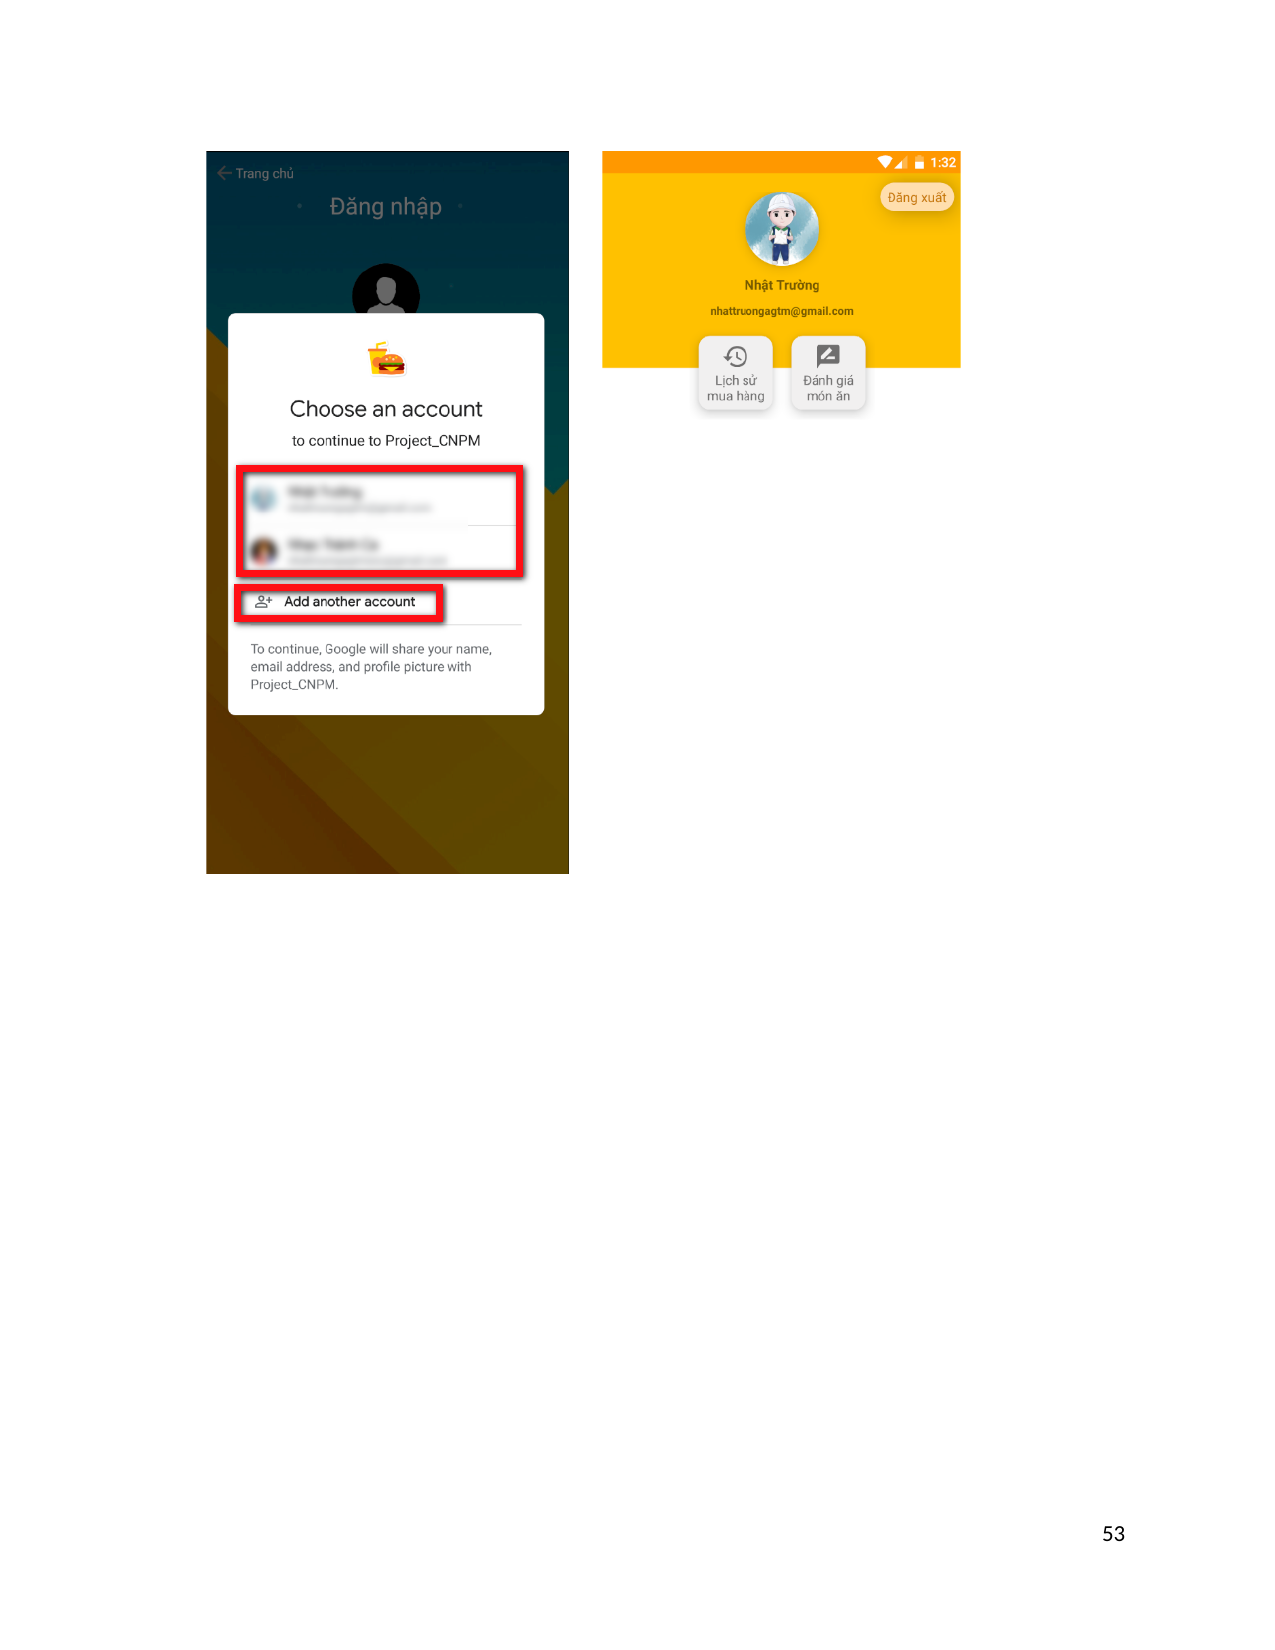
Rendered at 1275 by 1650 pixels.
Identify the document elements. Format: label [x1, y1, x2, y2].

picture [418, 202, 427, 214]
picture [409, 202, 414, 214]
picture [347, 203, 356, 214]
picture [396, 202, 401, 214]
picture [218, 170, 231, 176]
picture [360, 202, 369, 214]
picture [332, 198, 339, 214]
picture [601, 151, 961, 480]
picture [374, 202, 382, 218]
picture [431, 202, 440, 219]
picture [206, 264, 569, 874]
